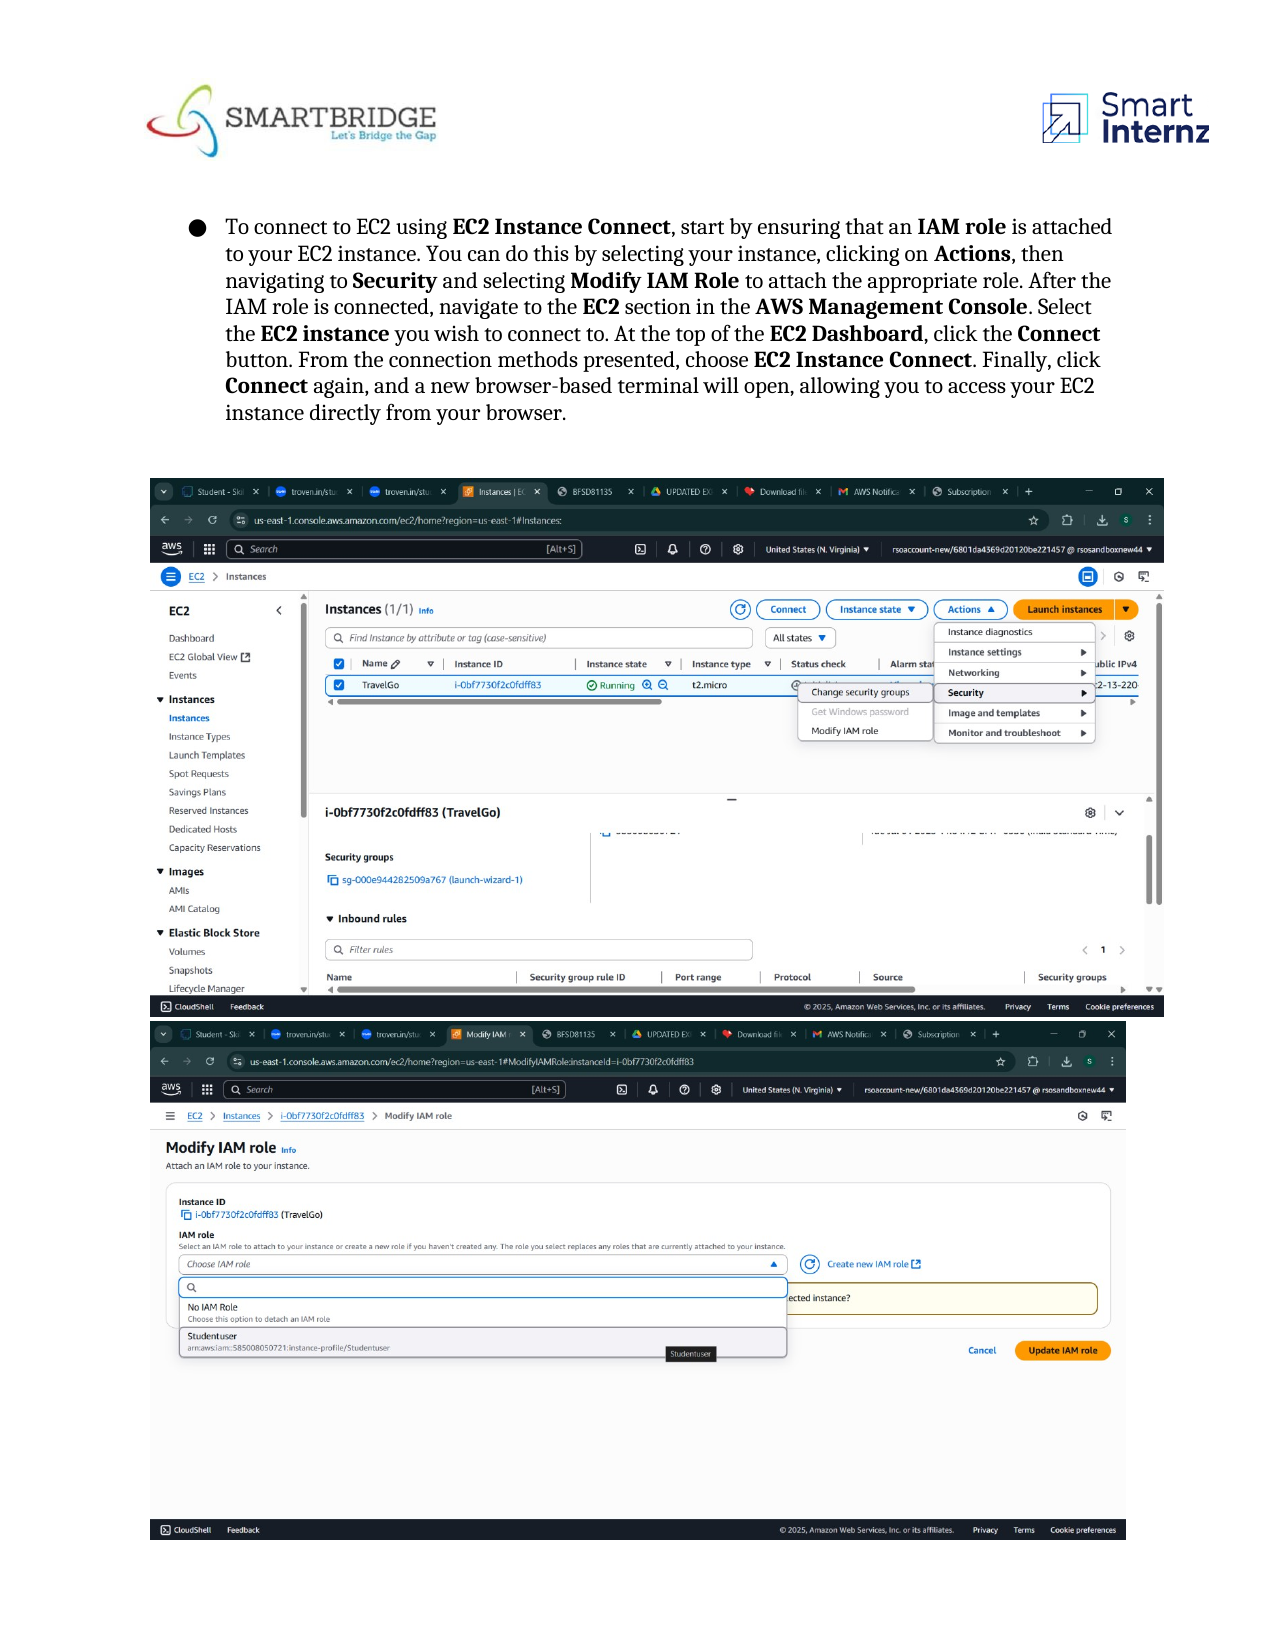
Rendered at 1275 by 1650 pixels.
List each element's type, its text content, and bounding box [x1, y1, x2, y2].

picture [150, 478, 1164, 1017]
picture [150, 1021, 1126, 1540]
picture [143, 78, 439, 161]
picture [1042, 92, 1209, 143]
list To connect to EC2 using EC2 Instance Connect, start by ensuring that an IAM role is attached to your EC2 instance. You can do this by selecting your instance, clicking on Actions, then navigating to Security and selecting Modify IAM Role to attach the appropriate role. After the IAM role is connected, navigate to the EC2 section in the AWS Management Console. Select the EC2 instance you wish to connect to. At the top of the EC2 Dashboard, click the Connect button. From the connection methods presented, choose EC2 Instance Connect. Finally, click Connect again, and a new browser-based terminal will open, allowing you to access your EC2 instance directly from your browser. [187, 210, 1116, 426]
